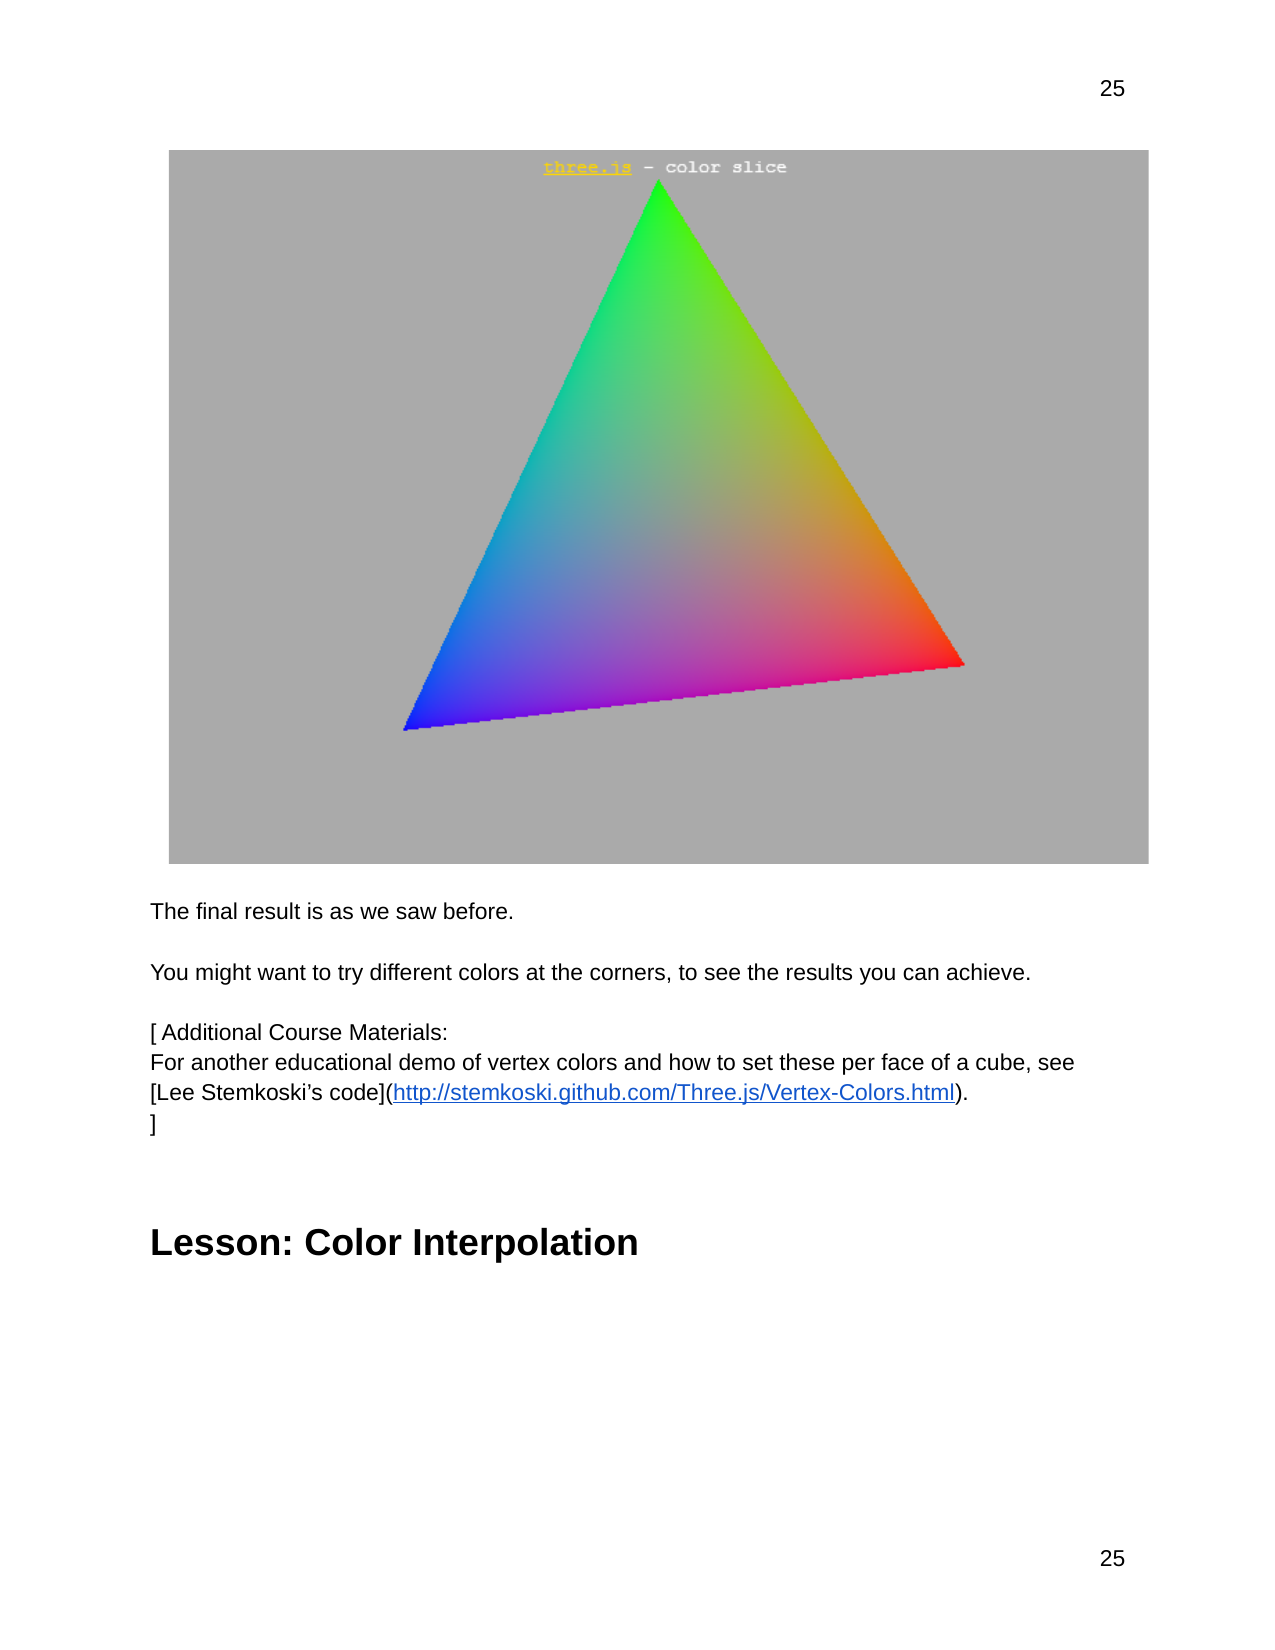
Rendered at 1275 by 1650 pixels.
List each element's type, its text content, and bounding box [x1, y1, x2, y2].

text For another educational demo of vertex colors and how to set these per face of a cube, see [Lee Stemkoski’s code](http://stemkoski.github.com/Three.js/Vertex-Colors.html). [150, 1049, 1125, 1106]
text [ Additional Course Materials: [150, 1019, 1125, 1045]
text ] [150, 1109, 1125, 1136]
text You might want to try different colors at the corners, to see the results you can achieve. [150, 958, 1125, 985]
subtitle Lesson: Color Interpolation [150, 1220, 1125, 1263]
picture [168, 150, 1149, 864]
text The final result is as we saw before. [150, 898, 1125, 924]
